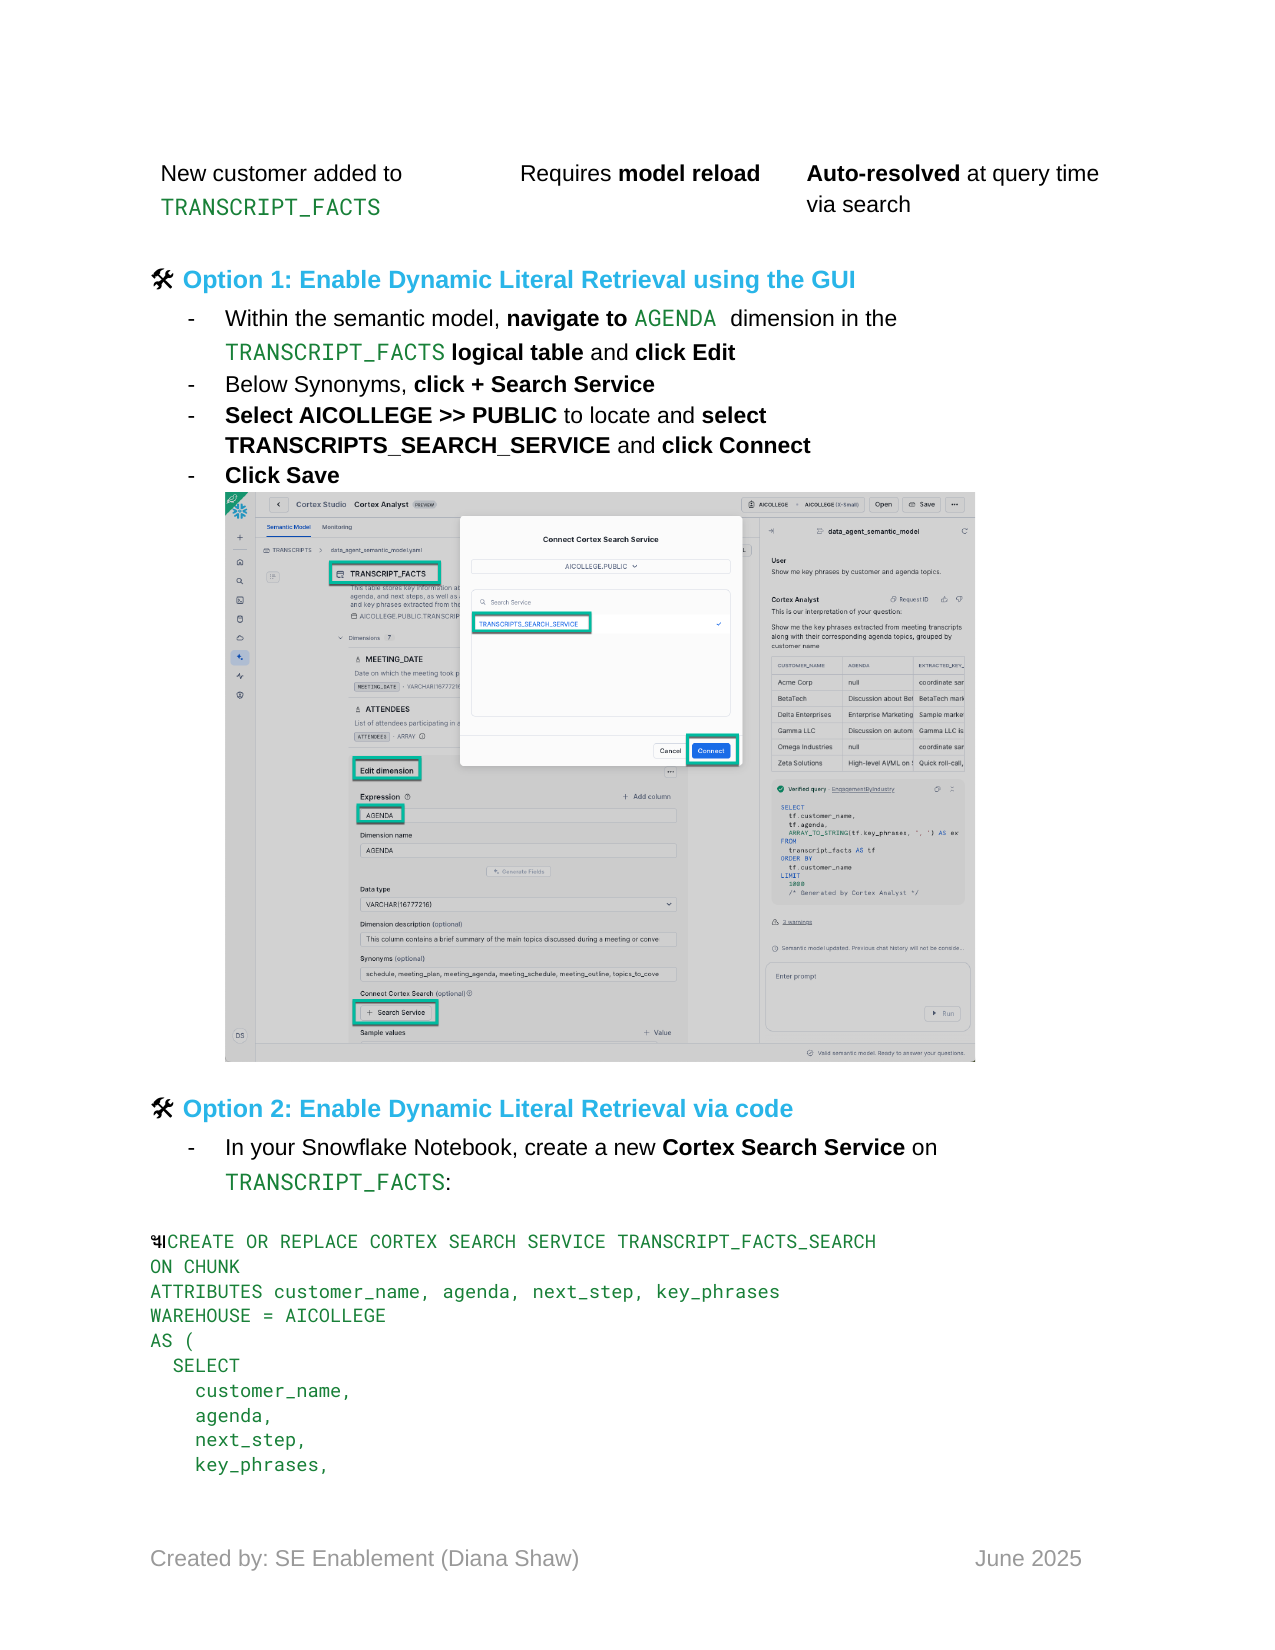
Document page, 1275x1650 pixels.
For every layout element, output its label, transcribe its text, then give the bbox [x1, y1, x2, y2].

text customer_name, [150, 1378, 1125, 1402]
list In your Snowflake Notebook, create a new Cortex Search Service on TRANSCRIPT_FACTS: [187, 1131, 1125, 1196]
list Select AICOLLEGE >> PUBLIC to locate and select TRANSCRIPTS_SEARCH_SERVICE and click Connect [187, 402, 1125, 458]
text key_phrases, [150, 1452, 1125, 1477]
text SELECT [150, 1353, 1125, 1378]
text next_step, [150, 1427, 1125, 1452]
text WAREHOUSE = AICOLLEGE [150, 1303, 1125, 1328]
text ATTRIBUTES customer_name, agenda, next_step, key_phrases [150, 1278, 1125, 1303]
subtitle 🛠️ Option 2: Enable Dynamic Literal Retrieval via code [150, 1094, 1125, 1123]
subtitle 🛠️ Option 1: Enable Dynamic Literal Retrieval using the GUI [150, 265, 1125, 294]
picture [225, 492, 976, 1062]
table_cell Auto-resolved at query time via search [796, 150, 1125, 236]
text agenda, [150, 1402, 1125, 1427]
list Click Save [187, 462, 1125, 488]
text AS ( [150, 1328, 1125, 1353]
table_cell Requires model reload [509, 150, 796, 236]
list Below Synonyms, click + Search Service [187, 371, 1125, 398]
table_cell New customer added to TRANSCRIPT_FACTS [150, 150, 509, 236]
list Within the semantic model, navigate to AGENDA dimension in the TRANSCRIPT_FACTS logical table and click Edit [187, 302, 1125, 367]
text CREATE OR REPLACE CORTEX SEARCH SERVICE TRANSCRIPT_FACTS_SEARCH [150, 1227, 1125, 1254]
text ON CHUNK [150, 1254, 1125, 1278]
